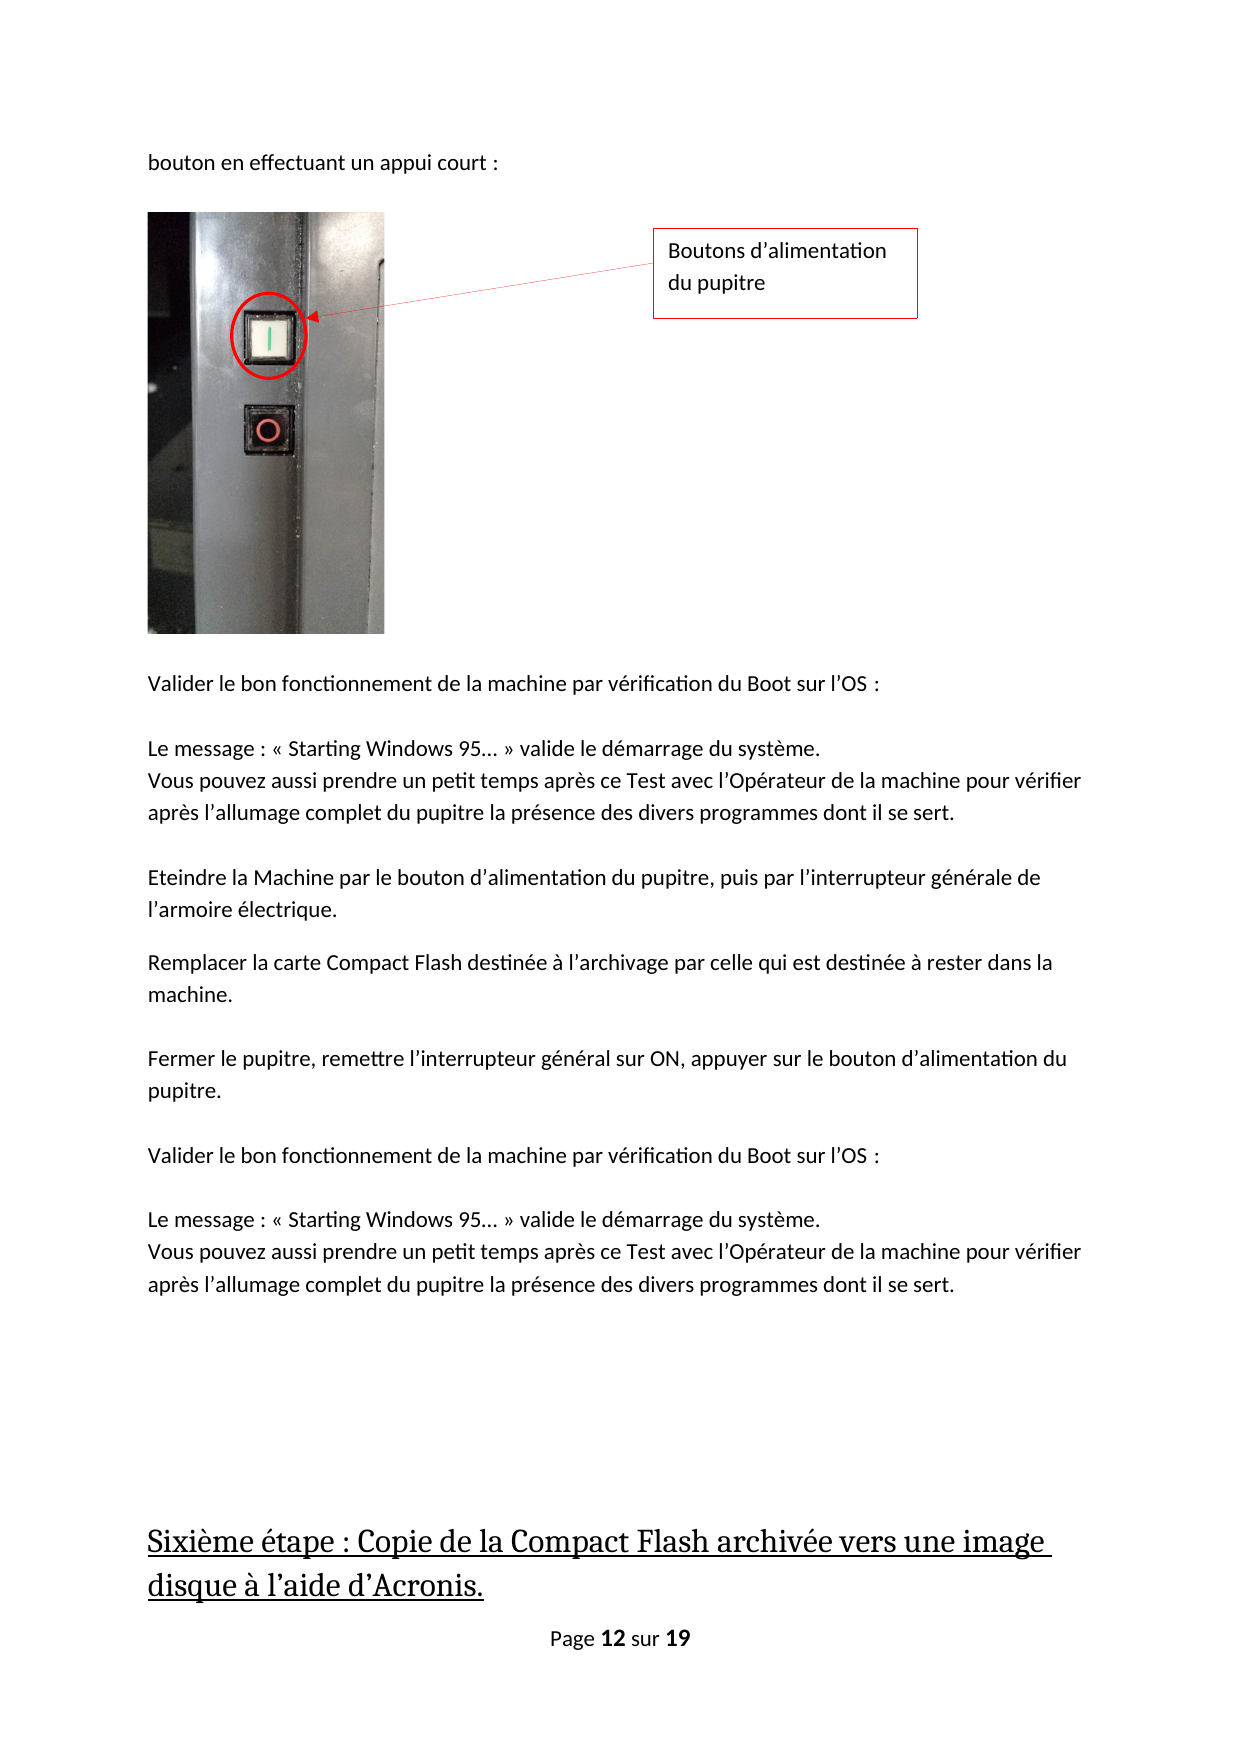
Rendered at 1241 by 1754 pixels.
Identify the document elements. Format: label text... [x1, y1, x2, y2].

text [148, 1522, 1093, 1605]
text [148, 148, 1093, 923]
picture [147, 212, 385, 634]
picture [234, 295, 304, 376]
text Remplacer la carte Compact Flash destinée à l’archivage par celle qui est destinée à rester dans la machine. Fermer le pupitre, remettre l’interrupteur général sur ON, appuyer sur le bouton d’alimentation du pupitre. Valider le bon fonctionnement de la machine par vérification du Boot sur l’OS : Le message : « Starting Windows 95… » valide le démarrage du système. Vous pouvez aussi prendre un petit temps après ce Test avec l’Opérateur de la machine pour vérifier après l’allumage complet du pupitre la présence des divers programmes dont il se sert. [148, 948, 1093, 1362]
